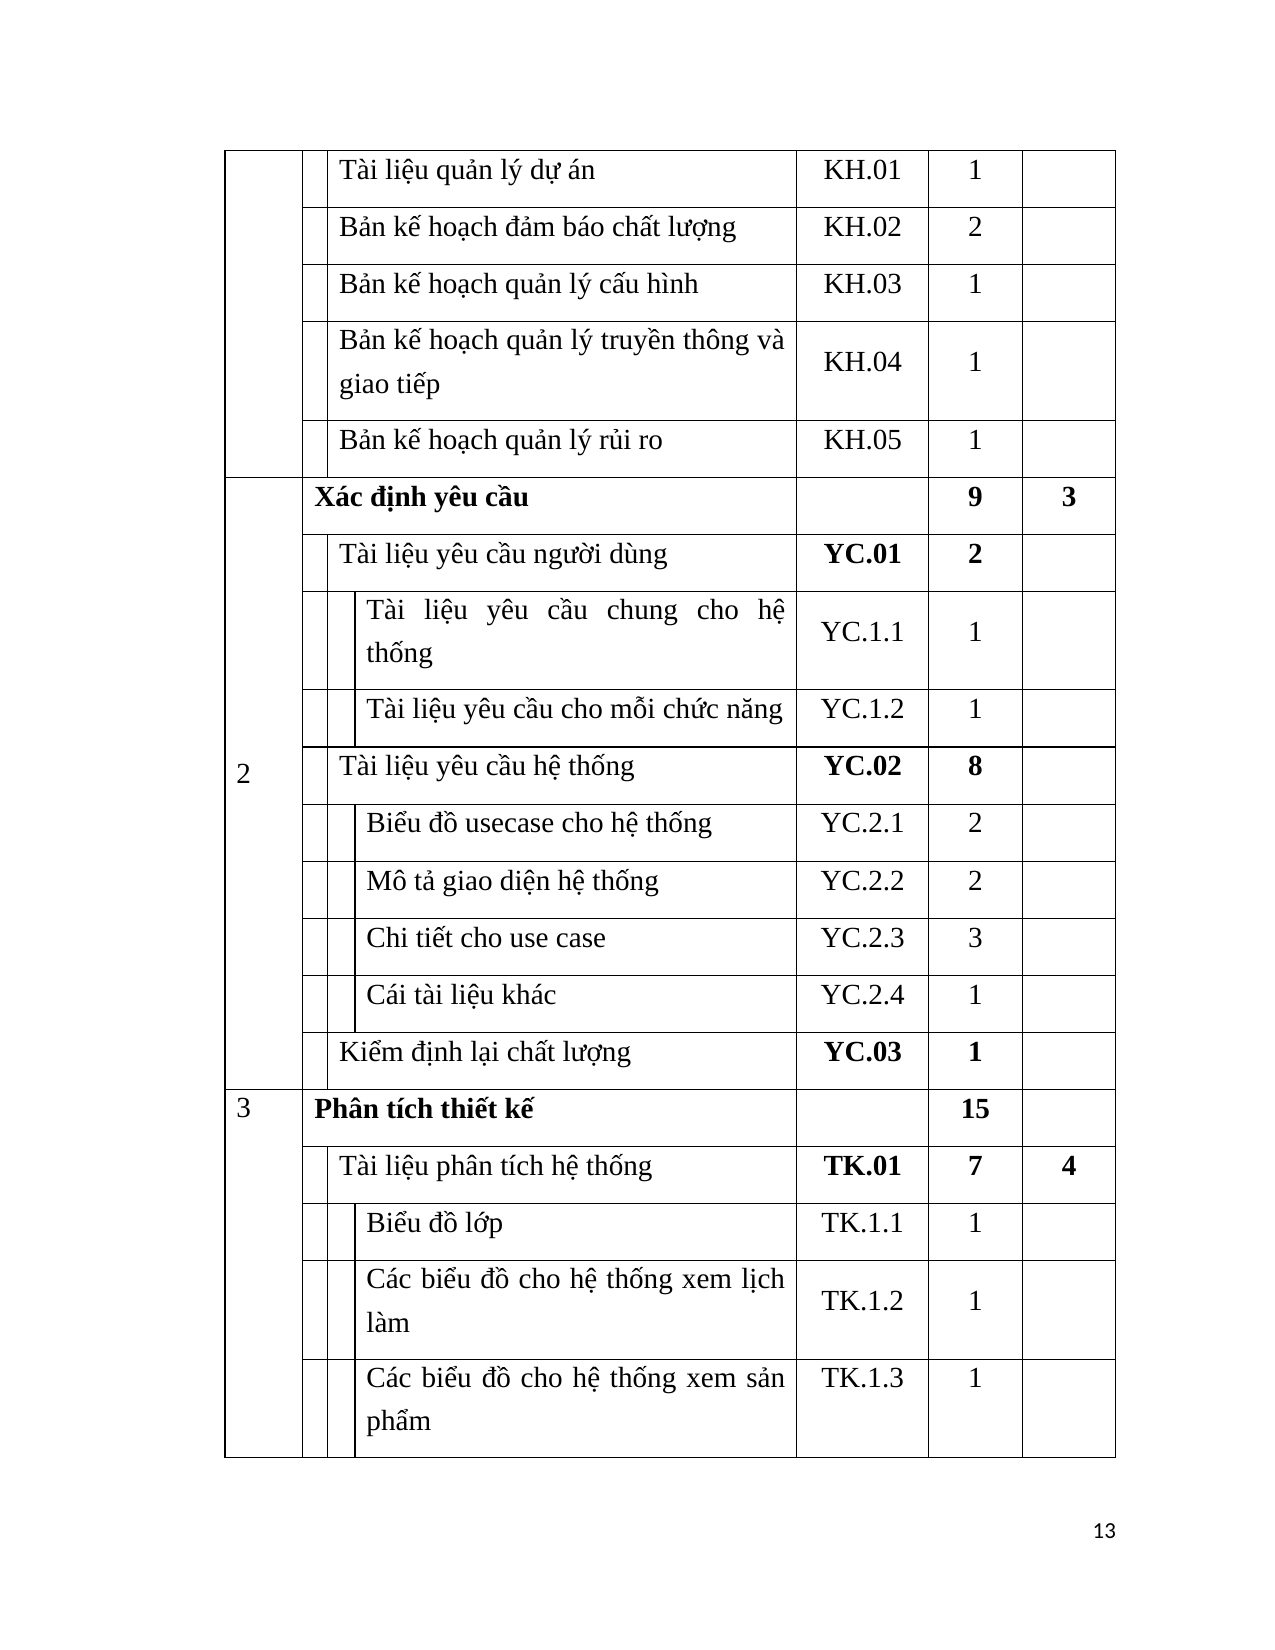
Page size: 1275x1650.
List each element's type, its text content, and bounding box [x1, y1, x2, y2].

table_cell [303, 1204, 327, 1260]
table_cell KH.05 [797, 421, 928, 477]
table_cell 15 [929, 1090, 1022, 1146]
table_cell [1023, 535, 1115, 591]
table_cell Bản kế hoạch quản lý truyền thông và giao tiếp [328, 322, 796, 420]
table_cell 4 [1023, 1147, 1115, 1203]
table_cell 2 [929, 535, 1022, 591]
table_cell [303, 265, 327, 321]
table_cell [303, 151, 327, 207]
table_cell Các biểu đồ cho hệ thống xem lịch làm [356, 1261, 796, 1359]
table_cell YC.2.1 [797, 805, 928, 861]
table_cell 1 [929, 322, 1022, 420]
table_cell [303, 748, 327, 803]
table_cell [303, 919, 327, 975]
table_cell 1 [929, 1204, 1022, 1260]
table_cell Biểu đồ usecase cho hệ thống [356, 805, 796, 861]
table_cell YC.2.3 [797, 919, 928, 975]
table_cell YC.1.2 [797, 690, 928, 746]
table_cell [1023, 592, 1115, 689]
table_cell KH.04 [797, 322, 928, 420]
table_cell Xác định yêu cầu [303, 478, 796, 534]
table_cell [303, 862, 327, 918]
table_cell [303, 1360, 327, 1457]
table_cell [303, 322, 327, 420]
table_cell [303, 976, 327, 1032]
table_cell [1023, 690, 1115, 746]
table_cell [1023, 1360, 1115, 1457]
table_cell Chi tiết cho use case [356, 919, 796, 975]
table_cell 2 [226, 478, 302, 1089]
table_cell 1 [929, 265, 1022, 321]
table_cell YC.2.2 [797, 862, 928, 918]
table_cell 2 [929, 805, 1022, 861]
table_cell Bản kế hoạch quản lý rủi ro [328, 421, 796, 477]
table_cell [1023, 919, 1115, 975]
table_cell [1023, 265, 1115, 321]
table_cell [1023, 805, 1115, 861]
table_cell TK.1.1 [797, 1204, 928, 1260]
table_cell 1 [929, 151, 1022, 207]
table_cell TK.01 [797, 1147, 928, 1203]
table_cell [797, 478, 928, 534]
table_cell 2 [929, 862, 1022, 918]
table_cell 3 [929, 919, 1022, 975]
table_cell Bản kế hoạch quản lý cấu hình [328, 265, 796, 321]
table_cell [303, 1033, 327, 1089]
table_cell [797, 1090, 928, 1146]
table_cell Tài liệu yêu cầu người dùng [328, 535, 796, 591]
table_cell [1023, 1090, 1115, 1146]
table_cell [303, 690, 327, 746]
table_cell [1023, 976, 1115, 1032]
table_cell Tài liệu phân tích hệ thống [328, 1147, 796, 1203]
table_cell KH.01 [797, 151, 928, 207]
table_cell Tài liệu yêu cầu chung cho hệ thống [356, 592, 796, 689]
table_cell [303, 535, 327, 591]
table_cell [303, 421, 327, 477]
table_cell 3 [226, 1090, 302, 1457]
table_cell Tài liệu quản lý dự án [328, 151, 796, 207]
table_cell 2 [929, 208, 1022, 264]
table_cell Mô tả giao diện hệ thống [356, 862, 796, 918]
table_cell [303, 1147, 327, 1203]
table_cell [303, 1261, 327, 1359]
table_cell Bản kế hoạch đảm báo chất lượng [328, 208, 796, 264]
table_cell KH.03 [797, 265, 928, 321]
table_cell [303, 805, 327, 861]
table_cell 1 [929, 421, 1022, 477]
table_cell [1023, 1033, 1115, 1089]
table_cell [1023, 208, 1115, 264]
table_cell 1 [929, 976, 1022, 1032]
table_cell [328, 592, 354, 689]
table_cell 1 [929, 1261, 1022, 1359]
table_cell KH.02 [797, 208, 928, 264]
table_cell [328, 805, 354, 861]
table_cell [328, 919, 354, 975]
table_cell YC.1.1 [797, 592, 928, 689]
table_cell [328, 1360, 354, 1457]
table_cell 1 [226, 151, 302, 477]
table_cell 1 [929, 1033, 1022, 1089]
table_cell 1 [929, 592, 1022, 689]
table_cell Cái tài liệu khác [356, 976, 796, 1032]
table_cell 9 [929, 478, 1022, 534]
table_cell [328, 1204, 354, 1260]
table_cell Biểu đồ lớp [356, 1204, 796, 1260]
table_cell [328, 1261, 354, 1359]
table_cell YC.02 [797, 748, 928, 803]
table_cell Tài liệu yêu cầu hệ thống [328, 748, 796, 803]
table_cell [1023, 322, 1115, 420]
table_cell [328, 862, 354, 918]
table_cell 8 [929, 748, 1022, 803]
table_cell [1023, 1204, 1115, 1260]
table_cell [1023, 1261, 1115, 1359]
table_cell [1023, 151, 1115, 207]
table_cell YC.03 [797, 1033, 928, 1089]
table_cell 3 [1023, 478, 1115, 534]
table_cell [328, 976, 354, 1032]
table_cell Các biểu đồ cho hệ thống xem sản phẩm [356, 1360, 796, 1457]
table_cell [1023, 421, 1115, 477]
table_cell TK.1.2 [797, 1261, 928, 1359]
table_cell Kiểm định lại chất lượng [328, 1033, 796, 1089]
table_cell [303, 208, 327, 264]
table_cell [303, 592, 327, 689]
table_cell YC.2.4 [797, 976, 928, 1032]
table_cell TK.1.3 [797, 1360, 928, 1457]
table_cell Tài liệu yêu cầu cho mỗi chức năng [356, 690, 796, 746]
table_cell 1 [929, 690, 1022, 746]
table_cell [1023, 862, 1115, 918]
table_cell Phân tích thiết kế [303, 1090, 796, 1146]
table_cell YC.01 [797, 535, 928, 591]
table_cell 1 [929, 1360, 1022, 1457]
table_cell [328, 690, 354, 746]
table_cell [1023, 748, 1115, 803]
table_cell 7 [929, 1147, 1022, 1203]
